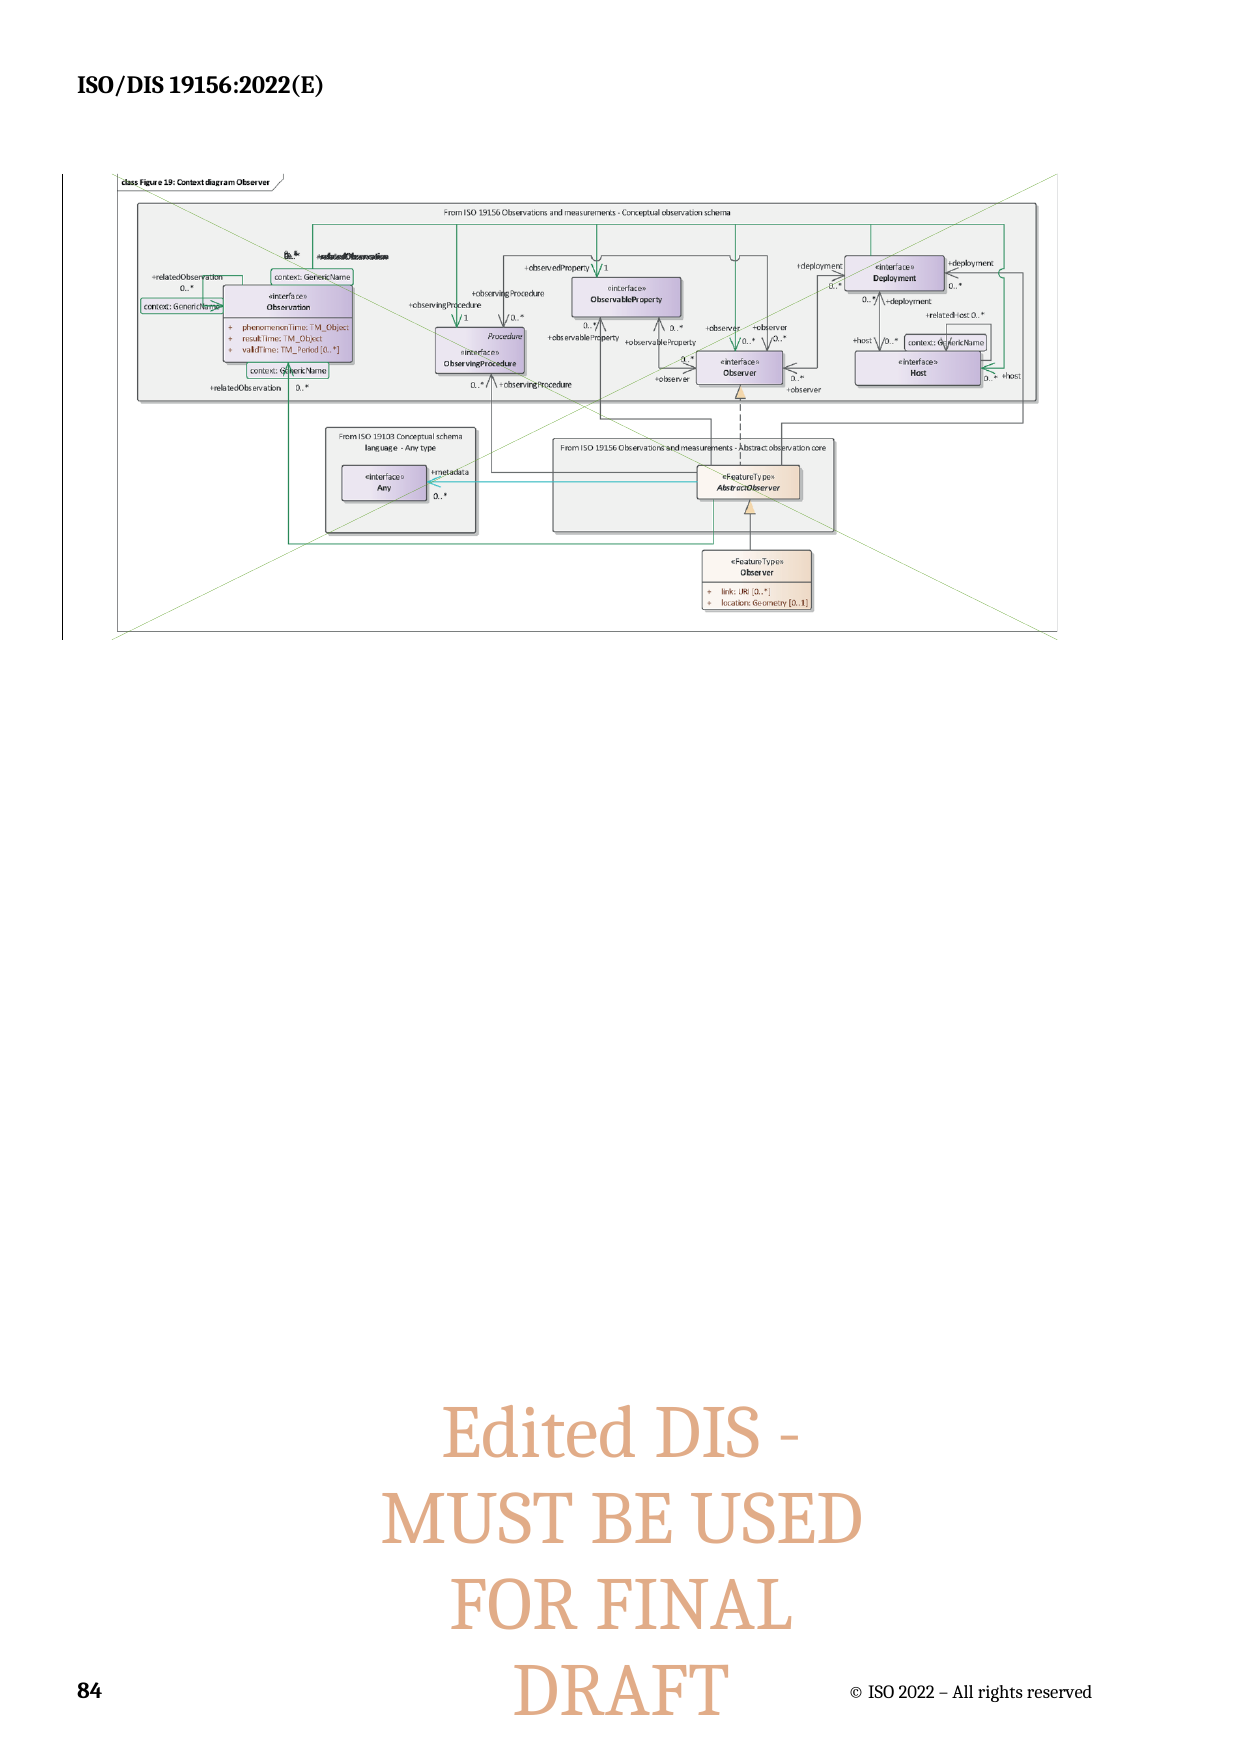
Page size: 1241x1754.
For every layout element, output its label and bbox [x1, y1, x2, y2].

picture [587, 175, 1058, 639]
picture [113, 173, 1056, 406]
picture [111, 175, 582, 639]
picture [114, 408, 1055, 640]
